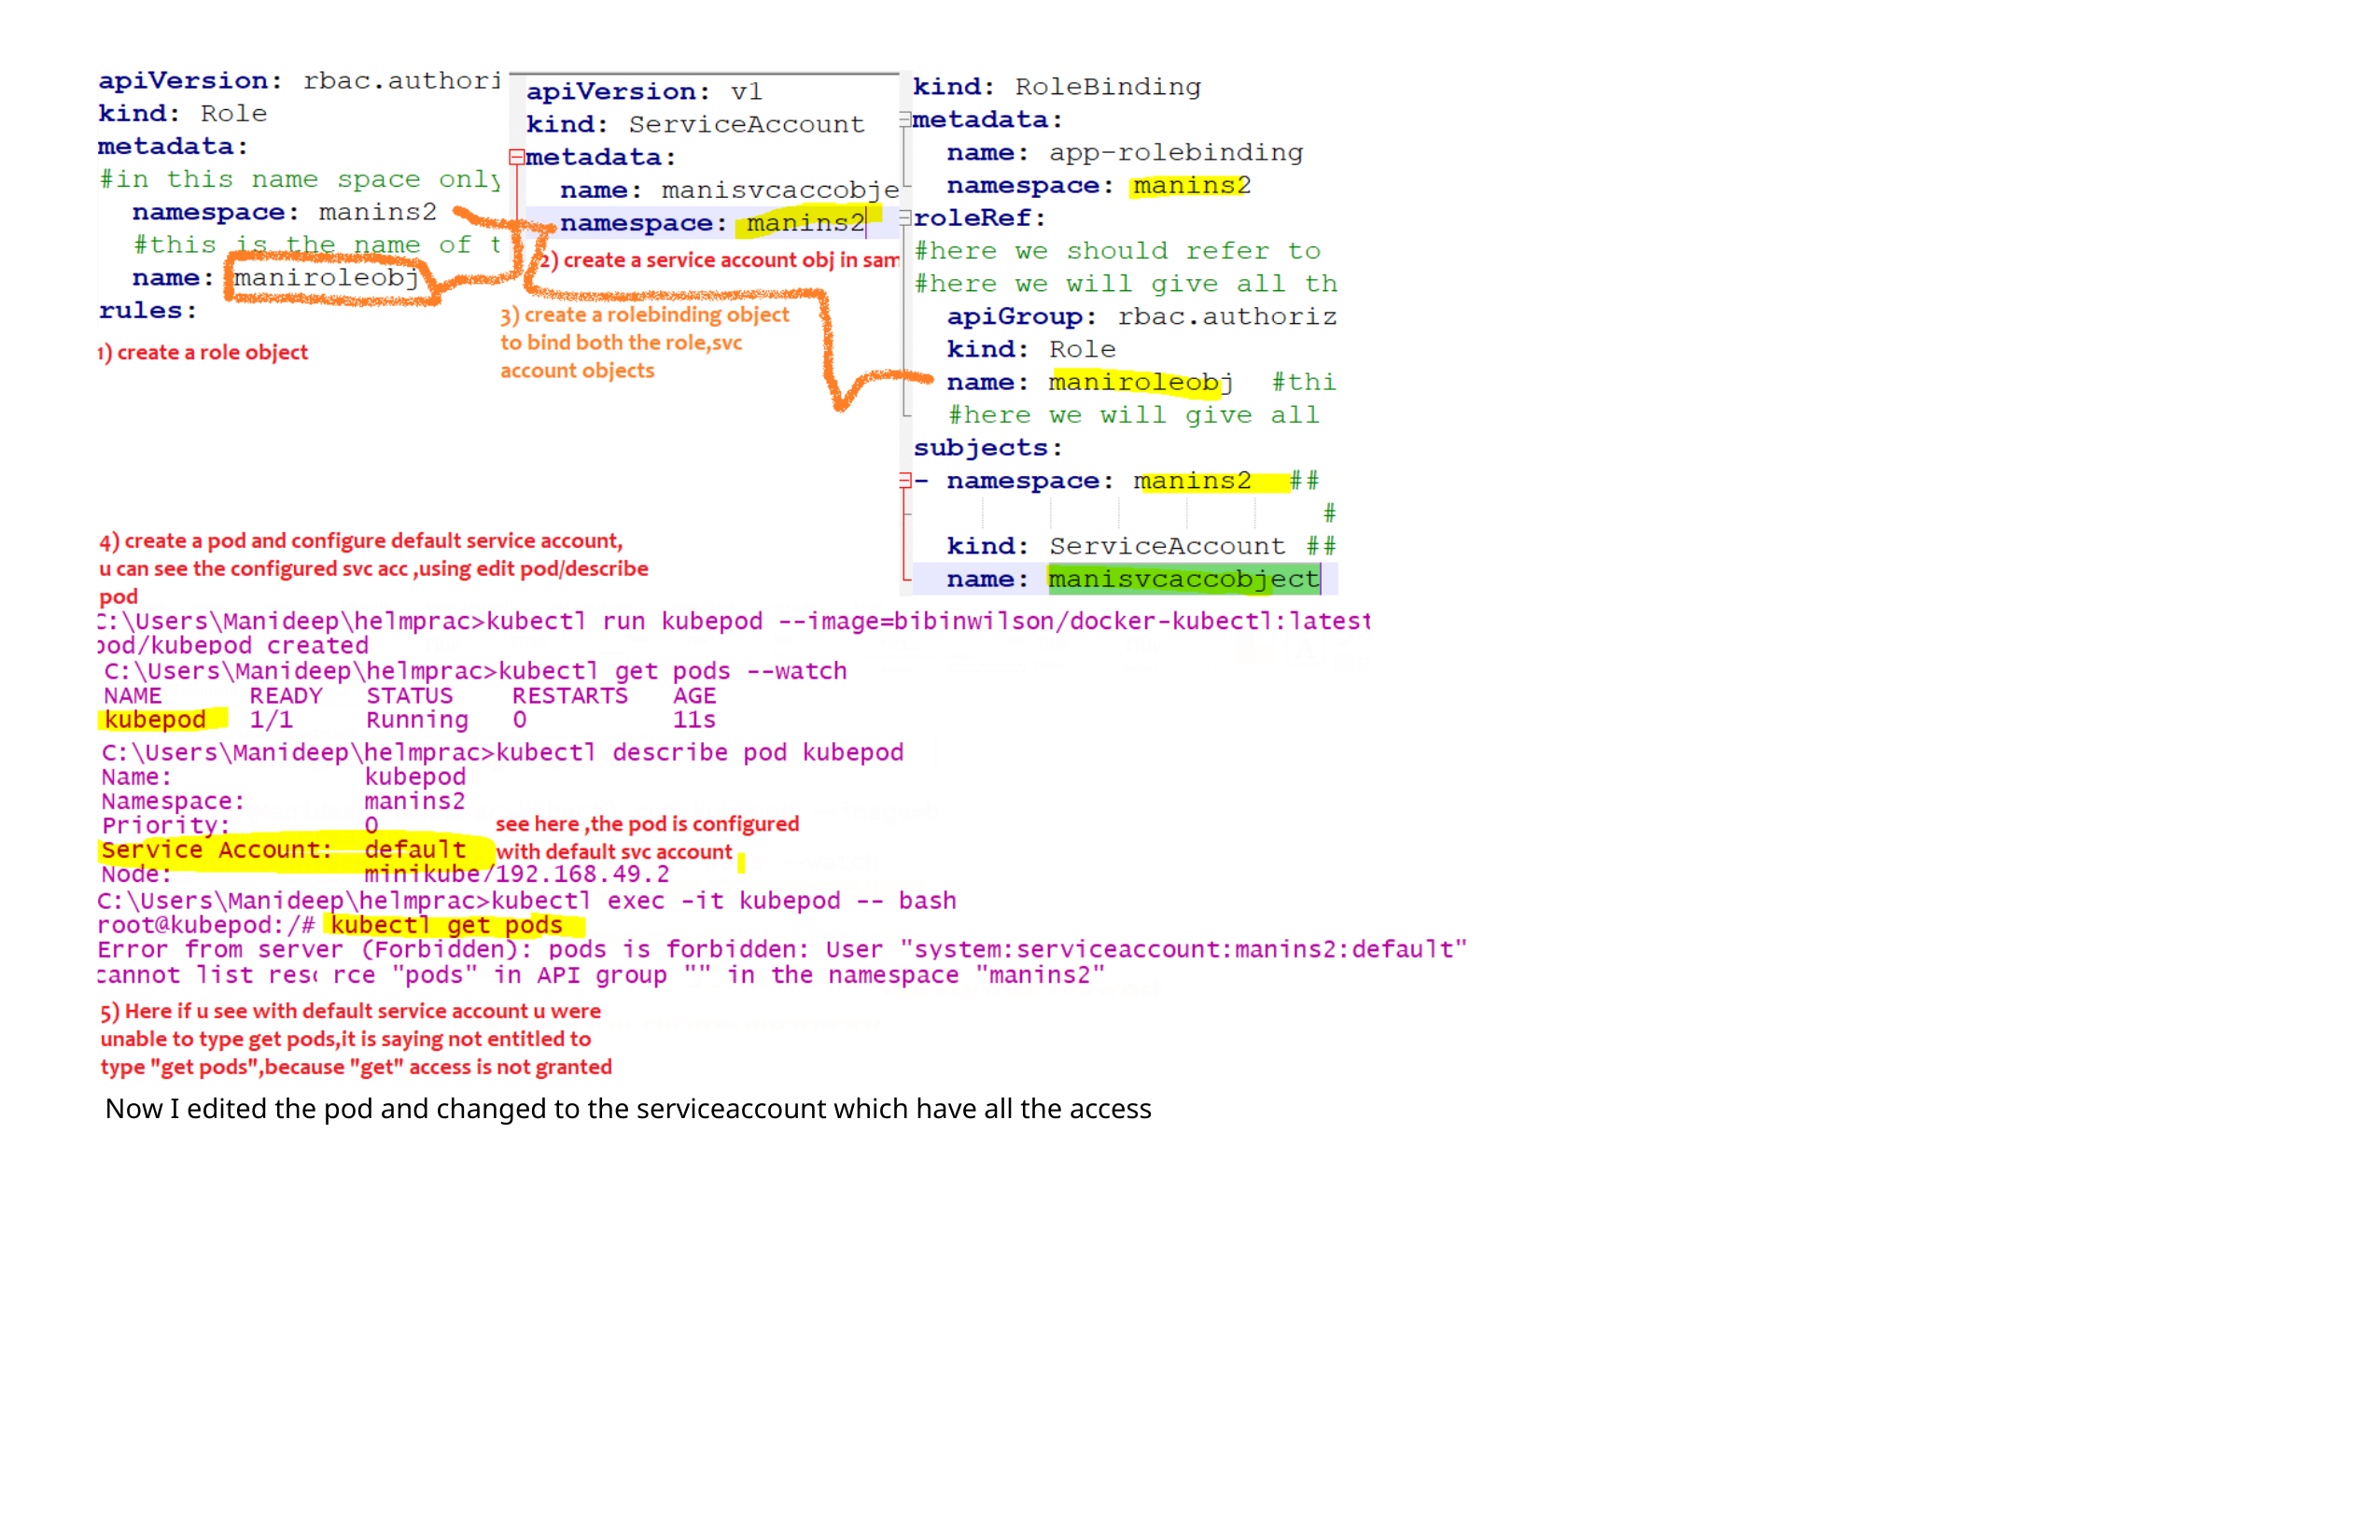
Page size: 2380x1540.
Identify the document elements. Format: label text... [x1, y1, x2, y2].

picture [97, 70, 1491, 1086]
list Now I edited the pod and changed to the serviceaccount which have all the access [97, 1089, 2310, 1127]
